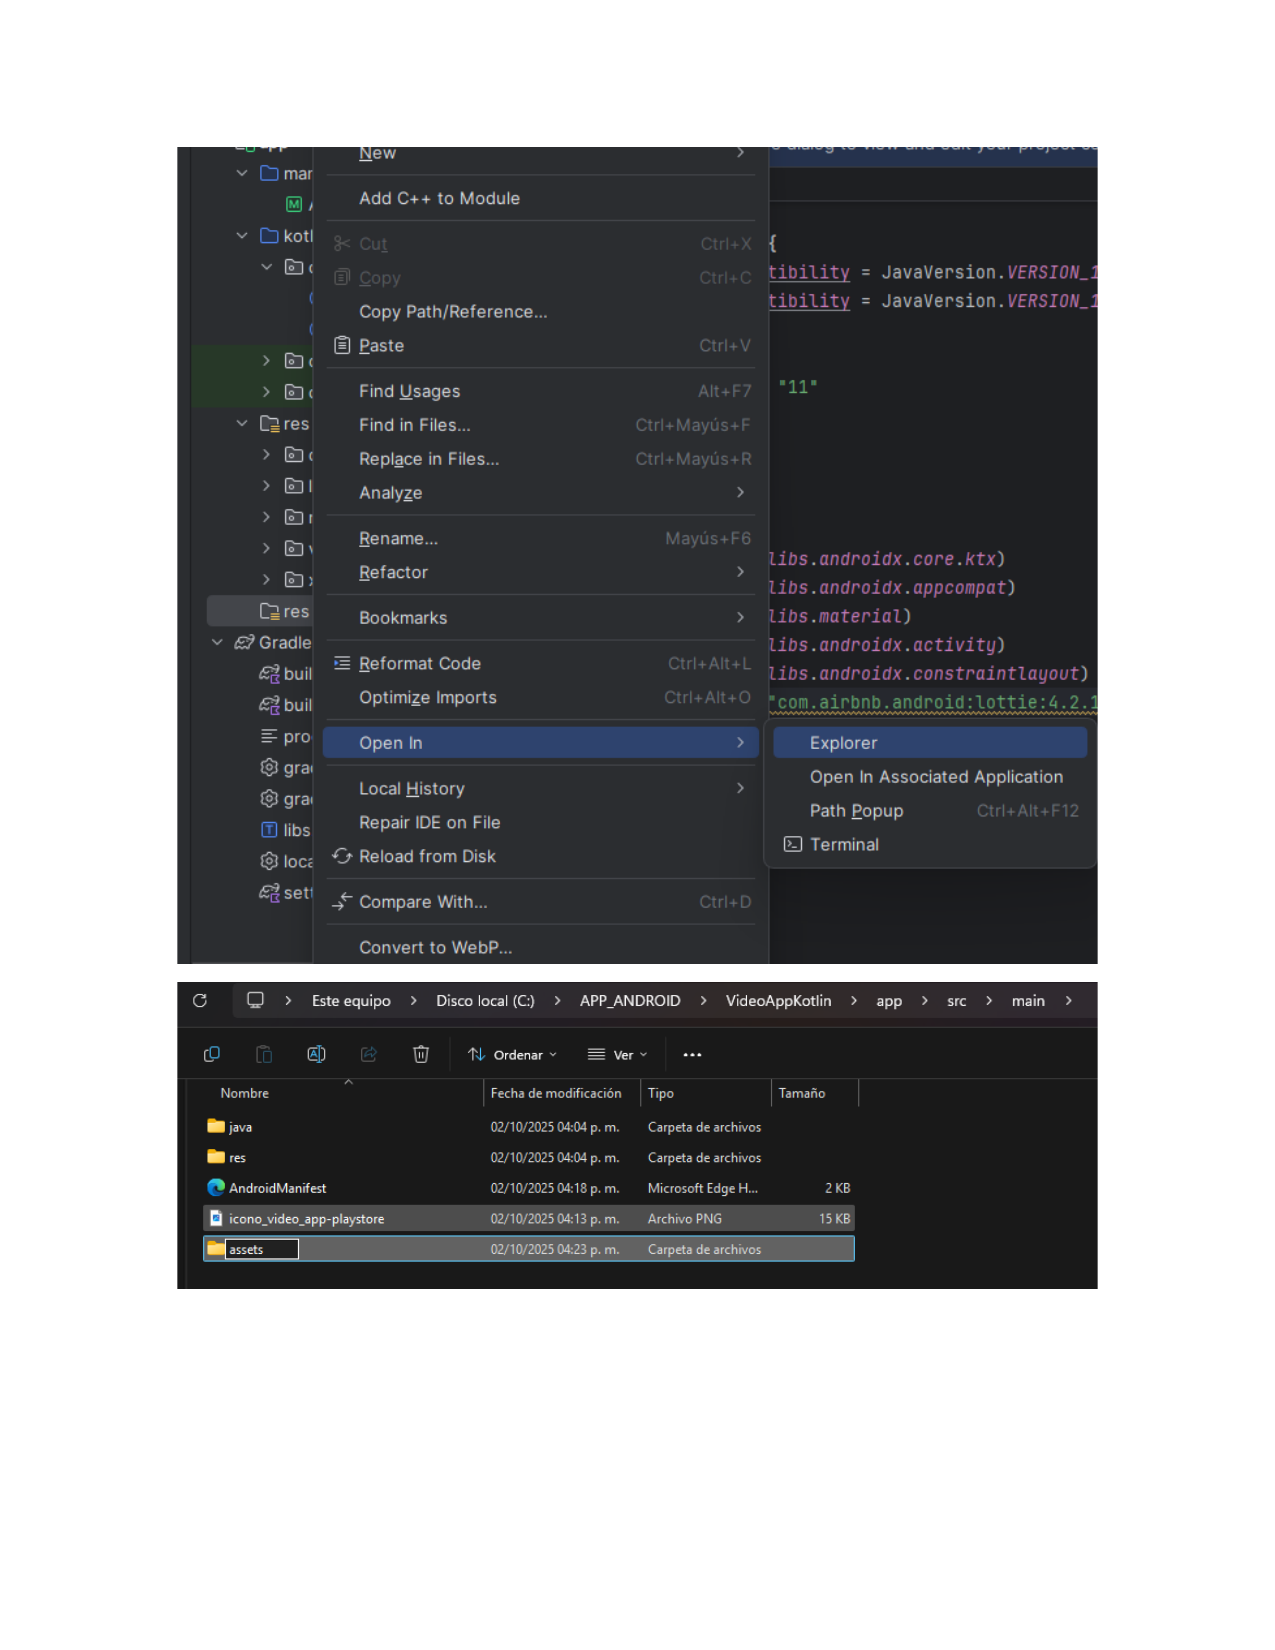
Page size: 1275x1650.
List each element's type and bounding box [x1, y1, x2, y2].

picture [177, 147, 1098, 964]
picture [177, 982, 1098, 1289]
